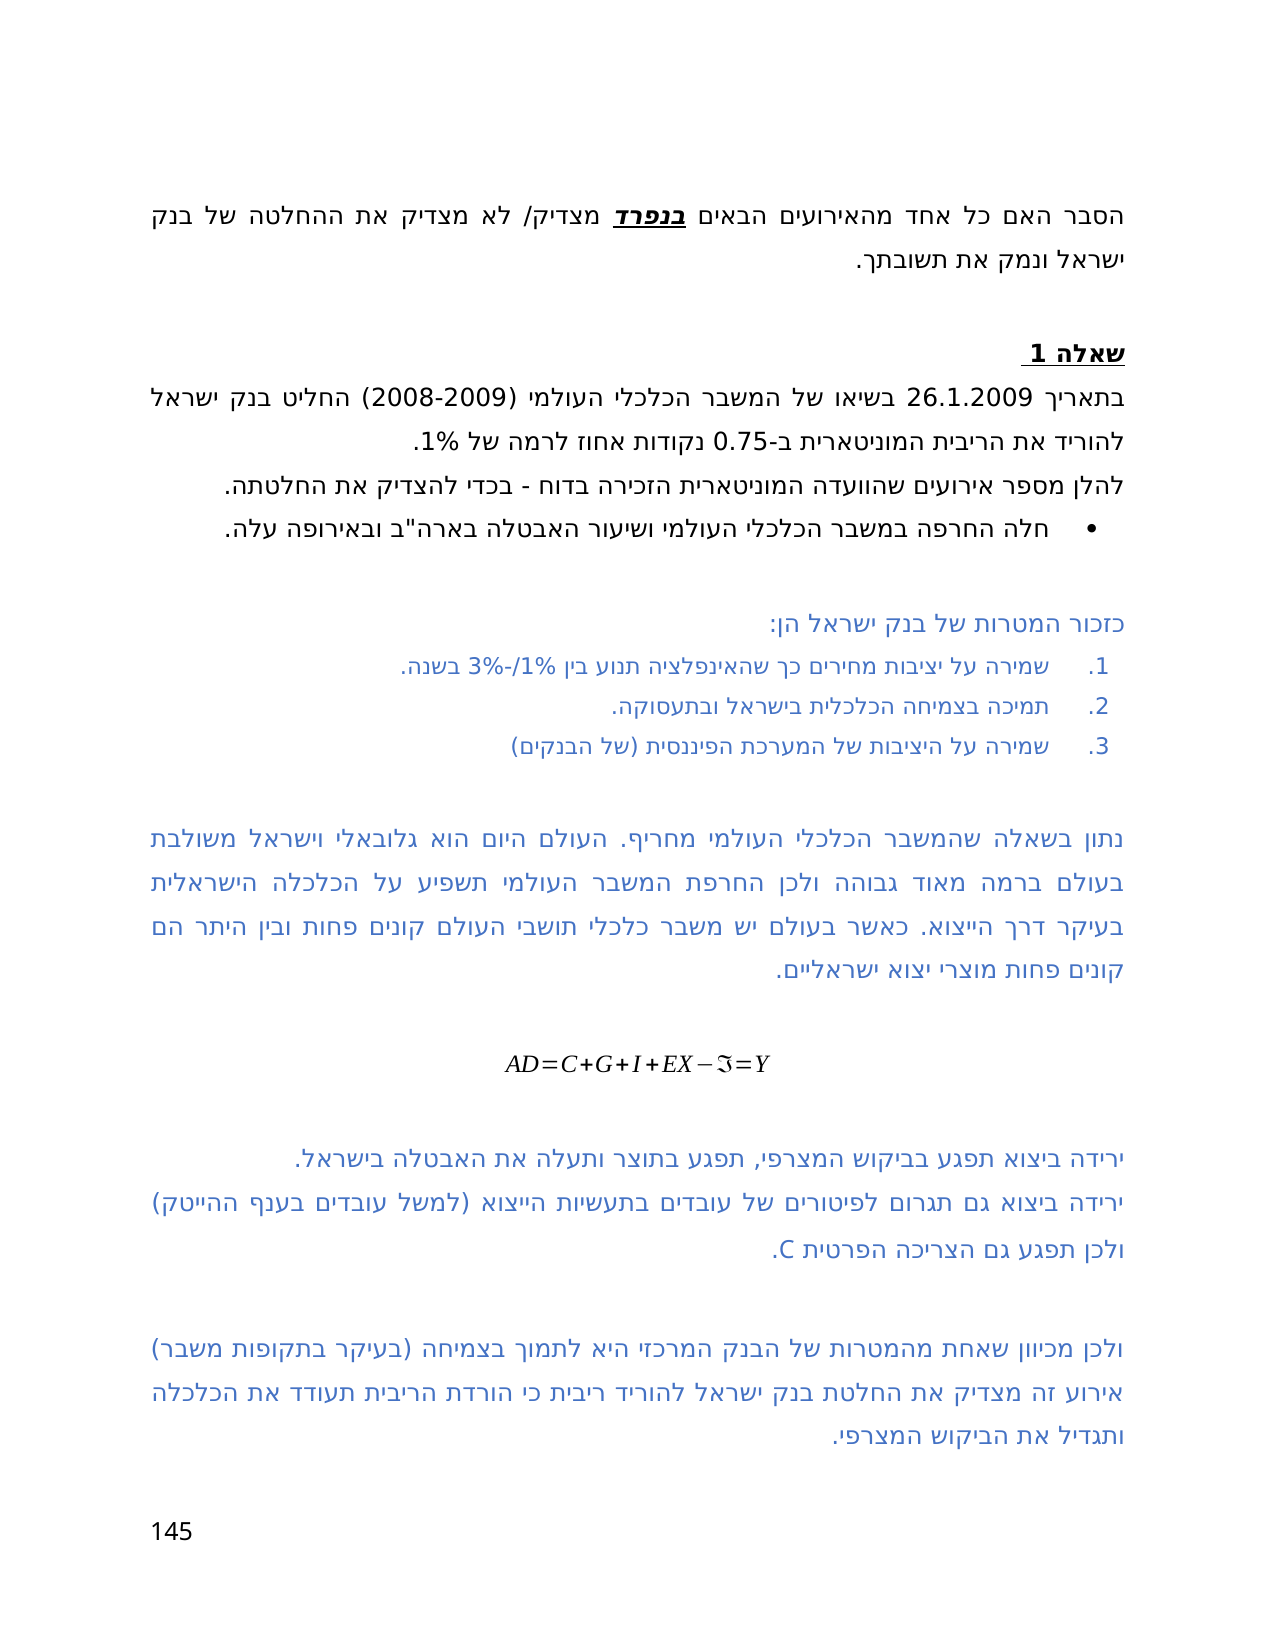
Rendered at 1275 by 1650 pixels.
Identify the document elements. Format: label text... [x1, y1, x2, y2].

list תמיכה בצמיחה הכלכלית בישראל ובתעסוקה. [150, 693, 1087, 720]
text שאלה 1 [150, 339, 1125, 369]
text ולכן מכיוון שאחת מהמטרות של הבנק המרכזי היא לתמוך בצמיחה (בעיקר בתקופות משבר) אירוע זה מצדיק את החלטת בנק ישראל להוריד ריבית כי הורדת הריבית תעודד את הכלכלה ותגדיל את הביקוש המצרפי. [150, 1334, 1125, 1451]
text נתון בשאלה שהמשבר הכלכלי העולמי מחריף. העולם היום הוא גלובאלי וישראל משולבת בעולם ברמה מאוד גבוהה ולכן החרפת המשבר העולמי תשפיע על הכלכלה הישראלית בעיקר דרך הייצוא. כאשר בעולם יש משבר כלכלי תושבי העולם קונים פחות ובין היתר הם קונים פחות מוצרי יצוא ישראליים. [150, 824, 1125, 984]
list חלה החרפה במשבר הכלכלי העולמי ושיעור האבטלה בארה"ב ובאירופה עלה. [150, 514, 1087, 544]
text ירידה ביצוא תפגע בביקוש המצרפי, תפגע בתוצר ותעלה את האבטלה בישראל. [150, 1144, 1125, 1173]
text כזכור המטרות של בנק ישראל הן: [150, 609, 1125, 638]
text בתאריך 26.1.2009 בשיאו של המשבר הכלכלי העולמי (2008-2009) החליט בנק ישראל להוריד את הריבית המוניטארית ב-0.75 נקודות אחוז לרמה של 1%. [150, 383, 1125, 456]
text להלן מספר אירועים שהוועדה המוניטארית הזכירה בדוח - בכדי להצדיק את החלטתה. [150, 471, 1125, 500]
text הסבר האם כל אחד מהאירועים הבאים בנפרד מצדיק/ לא מצדיק את ההחלטה של בנק ישראל ונמק את תשובתך. [150, 201, 1125, 274]
text ירידה ביצוא גם תגרום לפיטורים של עובדים בתעשיות הייצוא (למשל עובדים בענף ההייטק) ולכן תפגע גם הצריכה הפרטית C. [150, 1188, 1125, 1266]
list שמירה על היציבות של המערכת הפיננסית (של הבנקים) [150, 733, 1087, 760]
list שמירה על יציבות מחירים כך שהאינפלציה תנוע בין 1%/-3% בשנה. [150, 653, 1087, 680]
